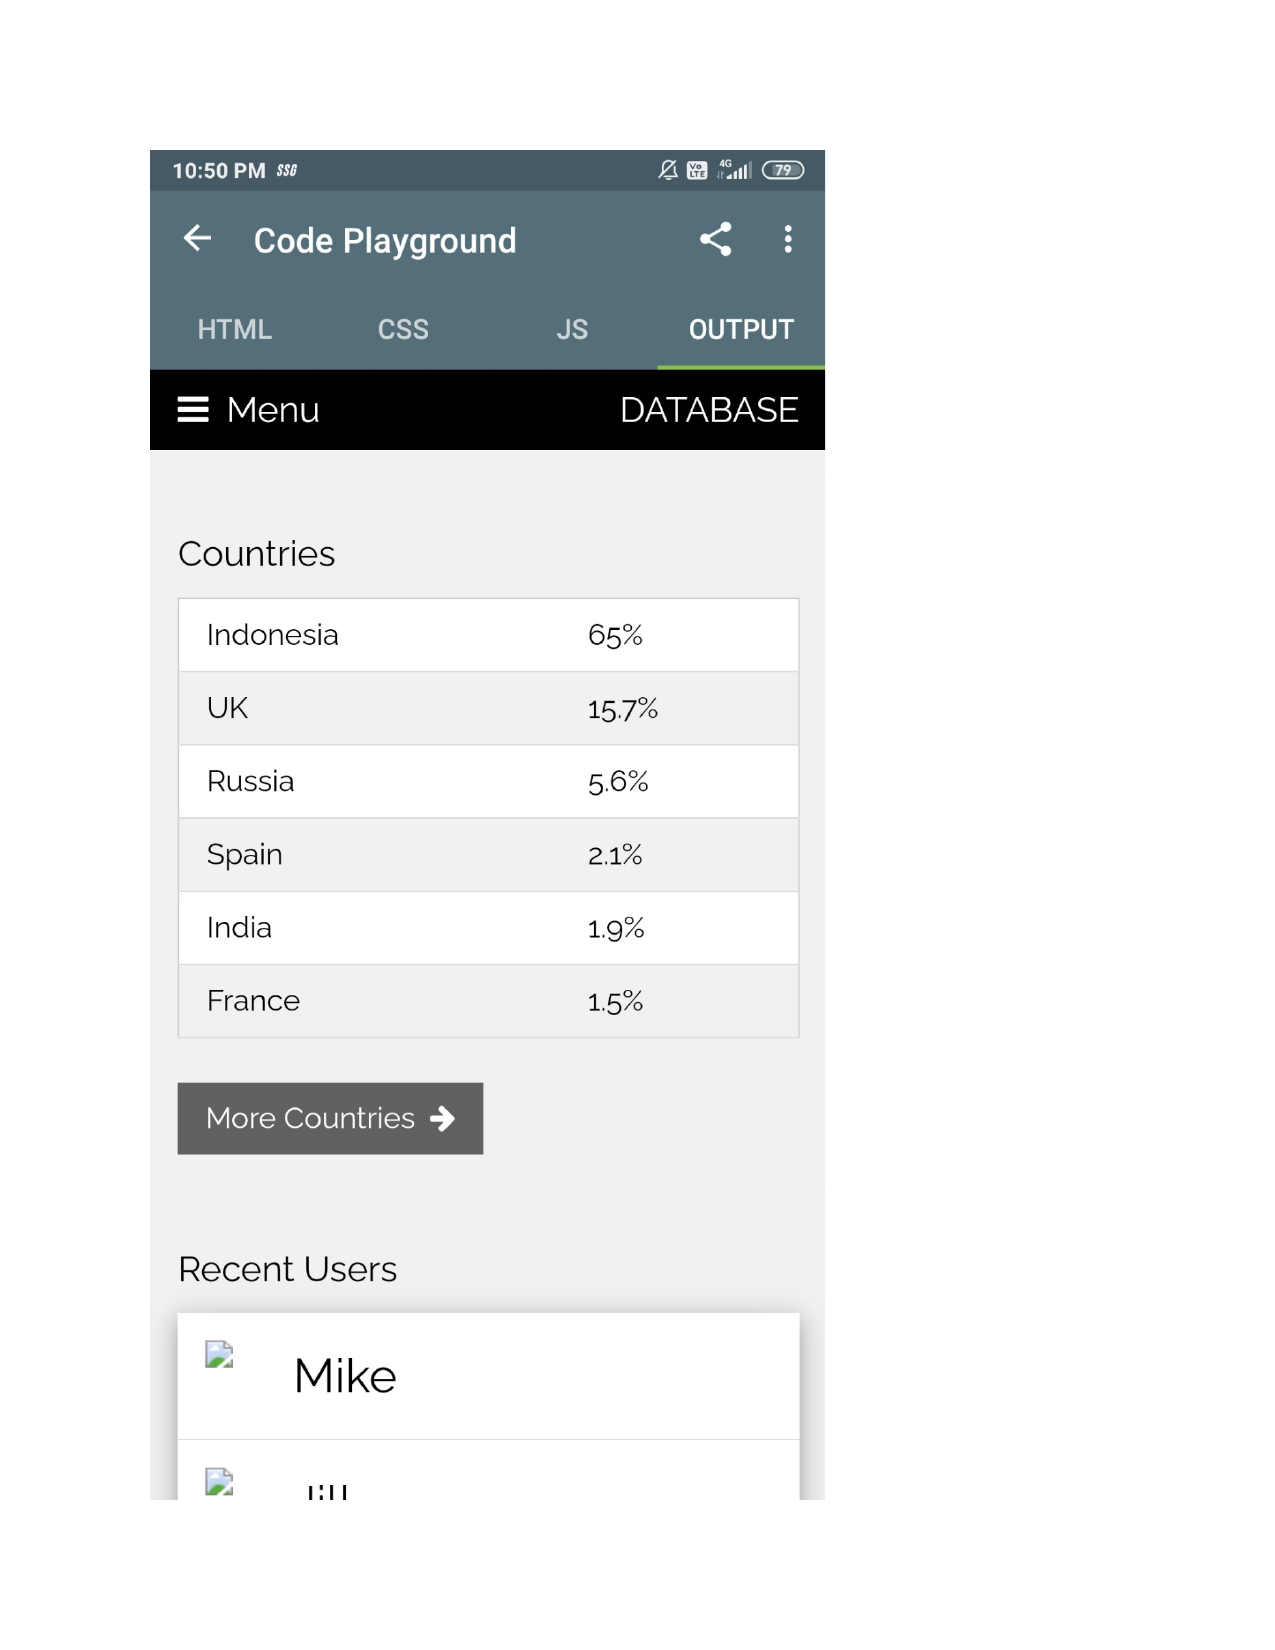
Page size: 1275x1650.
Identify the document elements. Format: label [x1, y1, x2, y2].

picture [150, 150, 826, 1500]
